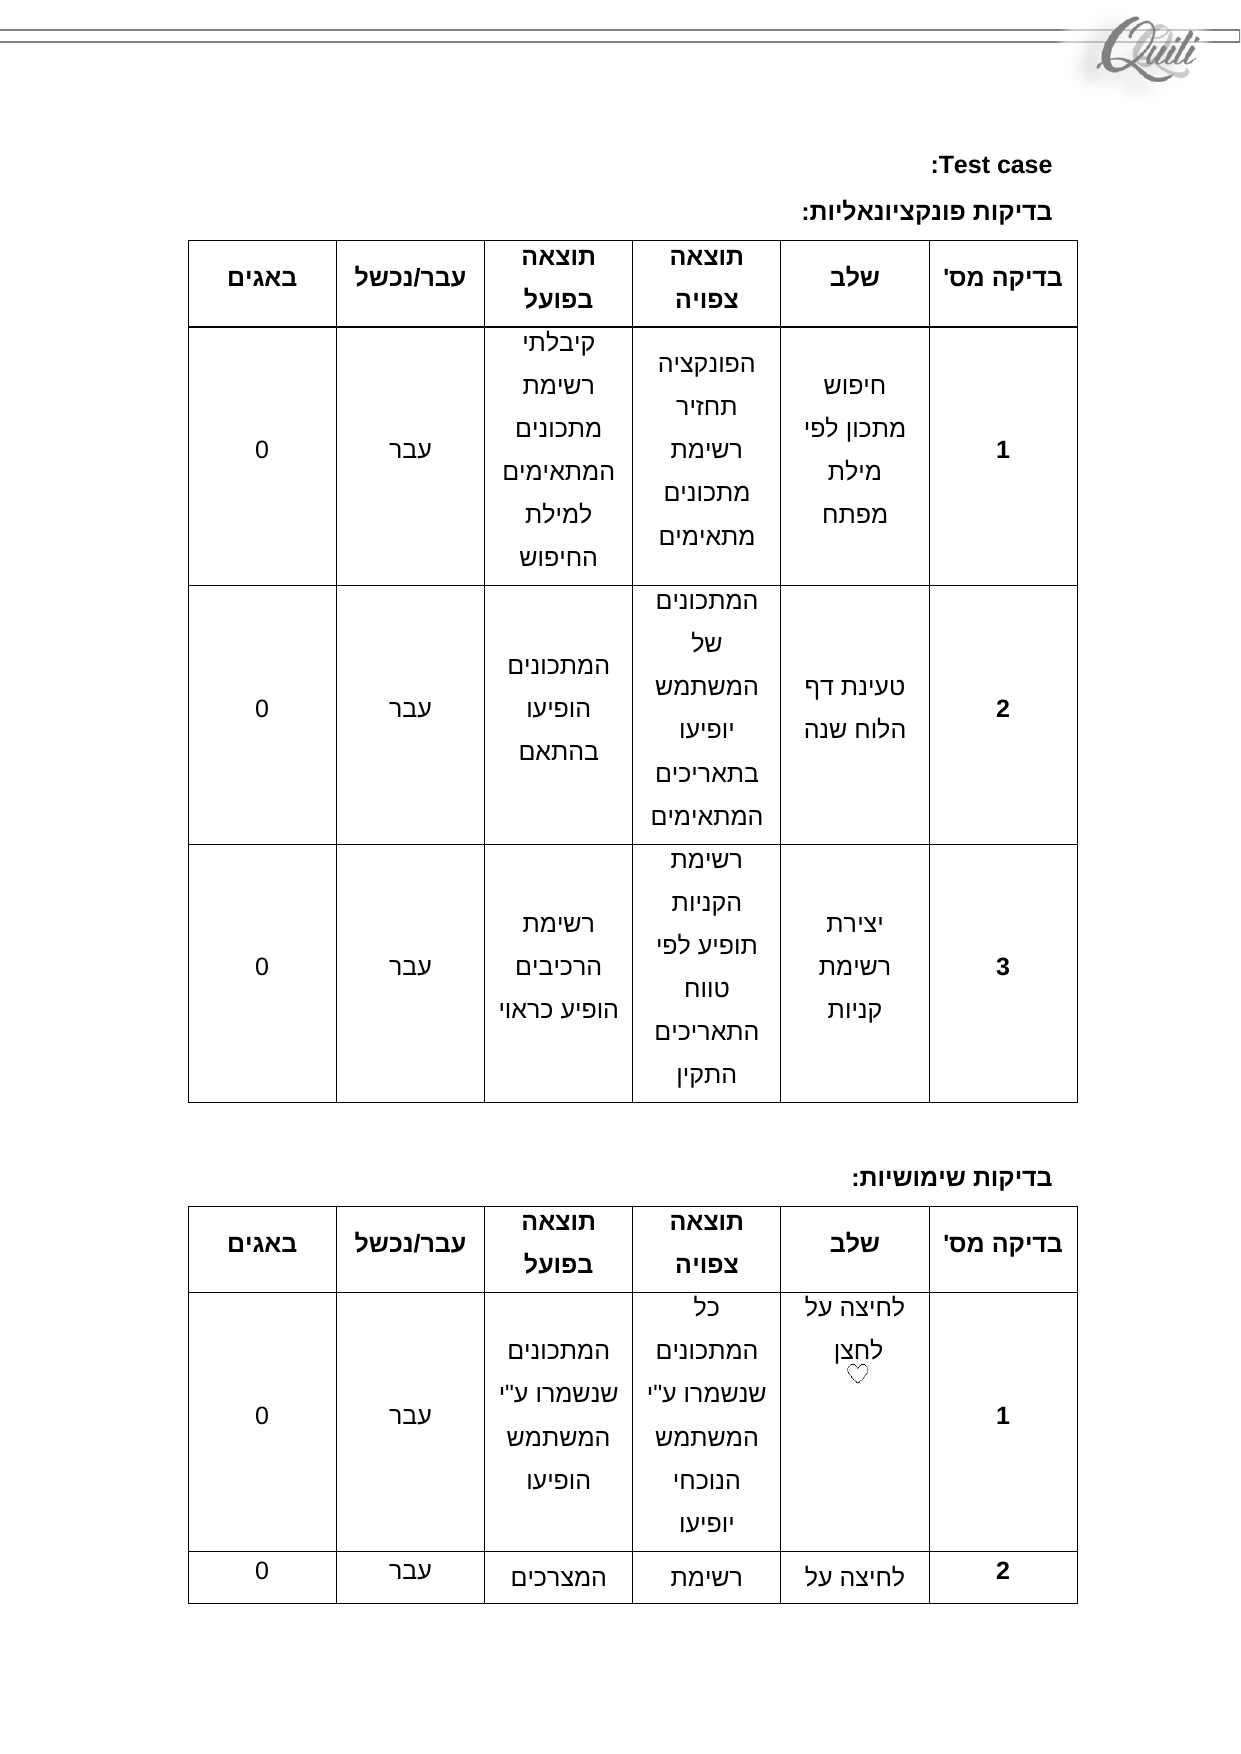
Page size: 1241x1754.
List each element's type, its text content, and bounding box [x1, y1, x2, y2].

table_cell כל המתכונים שנשמרו ע"י המשתמש הנוכחי יופיעו [633, 1293, 780, 1551]
table_cell 1 [930, 1293, 1077, 1551]
table_cell המתכונים שנשמרו ע"י המשתמש הופיעו [485, 1293, 632, 1551]
text בדיקות פונקציונאליות: [187, 197, 1053, 226]
table_header באגים [189, 241, 336, 326]
table_cell 2 [930, 586, 1077, 843]
table_cell עבר [337, 845, 484, 1102]
table_cell לחיצה על לחצן [781, 1293, 929, 1551]
table_cell קיבלתי רשימת מתכונים המתאימים למילת החיפוש [485, 328, 632, 585]
table_header תוצאה בפועל [485, 1207, 632, 1292]
table_header בדיקה מס' [930, 241, 1077, 326]
table_cell עבר [337, 1552, 484, 1603]
picture [1067, 0, 1241, 111]
table_cell טעינת דף הלוח שנה [781, 586, 929, 843]
table_header תוצאה צפויה [633, 1207, 780, 1292]
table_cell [485, 1552, 632, 1603]
table_header תוצאה צפויה [633, 241, 780, 326]
table_header עבר/נכשל [337, 1207, 484, 1292]
table_cell 1 [930, 328, 1077, 585]
table_cell חיפוש מתכון לפי מילת מפתח [781, 328, 929, 585]
table_header תוצאה בפועל [485, 241, 632, 326]
text בדיקות שימושיות: [187, 1163, 1053, 1192]
table_cell עבר [337, 328, 484, 585]
table_cell 0 [189, 1552, 336, 1603]
table_cell רשימת הקניות תופיע לפי טווח התאריכים התקין [633, 845, 780, 1102]
table_cell 3 [930, 845, 1077, 1102]
picture [843, 1359, 872, 1388]
table_cell עבר [337, 1293, 484, 1551]
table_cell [633, 1552, 780, 1603]
table_header באגים [189, 1207, 336, 1292]
table_cell 2 [930, 1552, 1077, 1603]
table_header שלב [781, 241, 929, 326]
table_cell הפונקציה תחזיר רשימת מתכונים מתאימים [633, 328, 780, 585]
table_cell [781, 1552, 929, 1603]
table_cell יצירת רשימת קניות [781, 845, 929, 1102]
table_cell 0 [189, 328, 336, 585]
table_cell המתכונים של המשתמש יופיעו בתאריכים המתאימים [633, 586, 780, 843]
table_cell 0 [189, 845, 336, 1102]
table_cell 0 [189, 1293, 336, 1551]
text Test case: [187, 150, 1053, 179]
table_header שלב [781, 1207, 929, 1292]
table_header עבר/נכשל [337, 241, 484, 326]
table_cell רשימת הרכיבים הופיע כראוי [485, 845, 632, 1102]
table_cell 0 [189, 586, 336, 843]
table_cell המתכונים הופיעו בהתאם [485, 586, 632, 843]
table_header בדיקה מס' [930, 1207, 1077, 1292]
table_cell עבר [337, 586, 484, 843]
